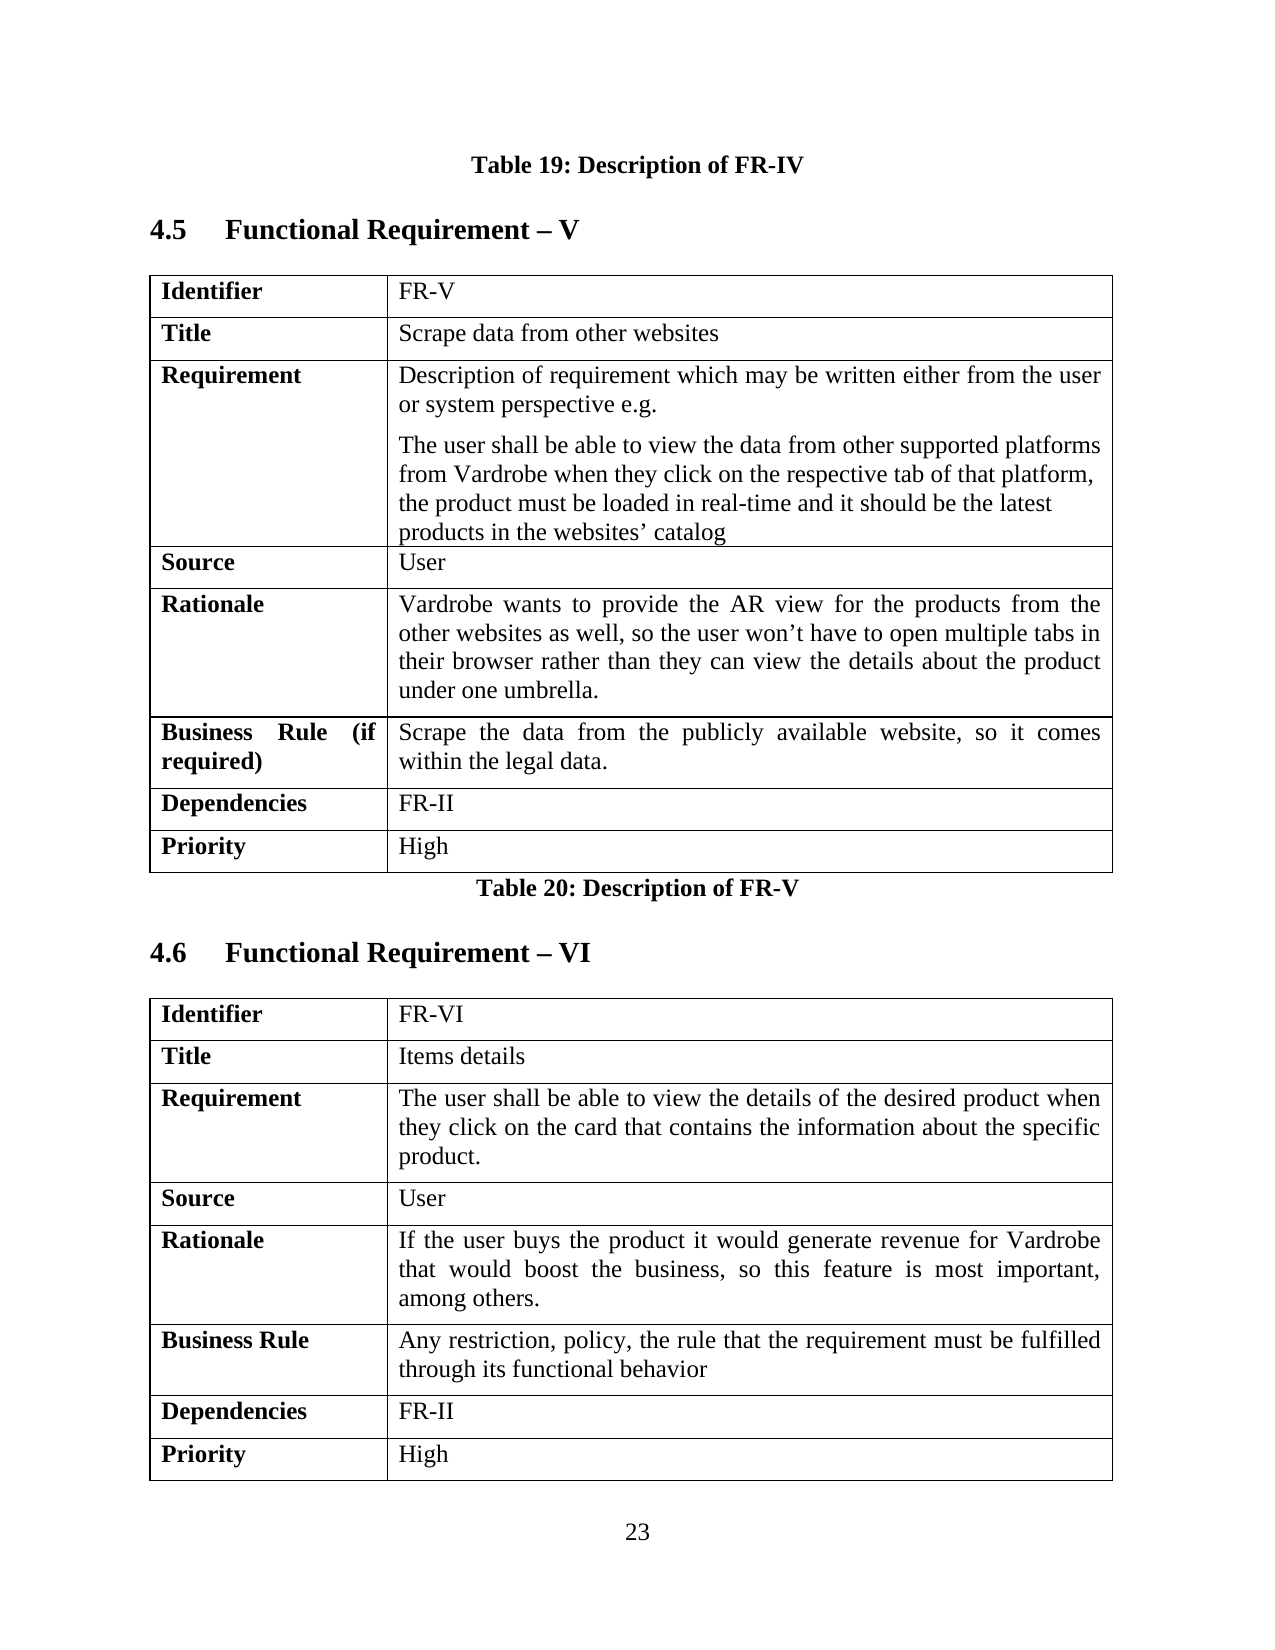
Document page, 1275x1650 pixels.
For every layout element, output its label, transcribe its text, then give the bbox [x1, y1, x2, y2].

table_cell User [388, 547, 1112, 588]
table_cell Dependencies [151, 789, 387, 830]
table_cell High [388, 1439, 1112, 1480]
table_cell Source [151, 547, 387, 588]
table_cell If the user buys the product it would generate revenue for Vardrobe that would boost the business, so this feature is most important, among others. [388, 1226, 1112, 1324]
table_cell Title [151, 318, 387, 359]
table_header FR-V [388, 276, 1112, 317]
table_cell Priority [151, 831, 387, 872]
table_cell Business Rule [151, 1325, 387, 1395]
table_cell Rationale [151, 1226, 387, 1324]
text Table 20: Description of FR-V [150, 873, 1125, 902]
table_cell Scrape the data from the publicly available website, so it comes within the legal data. [388, 718, 1112, 787]
table_cell Scrape data from other websites [388, 318, 1112, 359]
table_cell Dependencies [151, 1396, 387, 1438]
table_cell Any restriction, policy, the rule that the requirement must be fulfilled through its functional behavior [388, 1325, 1112, 1395]
subtitle Functional Requirement – V [150, 212, 1125, 246]
table_cell The user shall be able to view the details of the desired product when they click on the card that contains the information about the specific product. [388, 1084, 1112, 1182]
subtitle Functional Requirement – VI [150, 935, 1125, 969]
table_cell Business Rule (if required) [151, 718, 387, 787]
table_cell High [388, 831, 1112, 872]
table_cell Description of requirement which may be written either from the user or system perspective e.g. The user shall be able to view the data from other supported platforms from Vardrobe when they click on the respective tab of that platform, the product must be loaded in real-time and it should be the latest products in the websites’ catalog [388, 361, 1112, 546]
table_cell Vardrobe wants to provide the AR view for the products from the other websites as well, so the user won’t have to open multiple tabs in their browser rather than they can view the details about the product under one umbrella. [388, 589, 1112, 716]
table_cell Title [151, 1041, 387, 1082]
table_cell FR-II [388, 789, 1112, 830]
table_header Identifier [151, 276, 387, 317]
table_cell Priority [151, 1439, 387, 1480]
table_cell Requirement [151, 1084, 387, 1182]
table_cell Items details [388, 1041, 1112, 1082]
table_cell Rationale [151, 589, 387, 716]
table_cell FR-II [388, 1396, 1112, 1438]
table_header Identifier [151, 999, 387, 1040]
table_header FR-VI [388, 999, 1112, 1040]
table_cell Source [151, 1183, 387, 1224]
table_cell User [388, 1183, 1112, 1224]
table_cell Requirement [151, 361, 387, 546]
text Table 19: Description of FR-IV [150, 150, 1125, 179]
